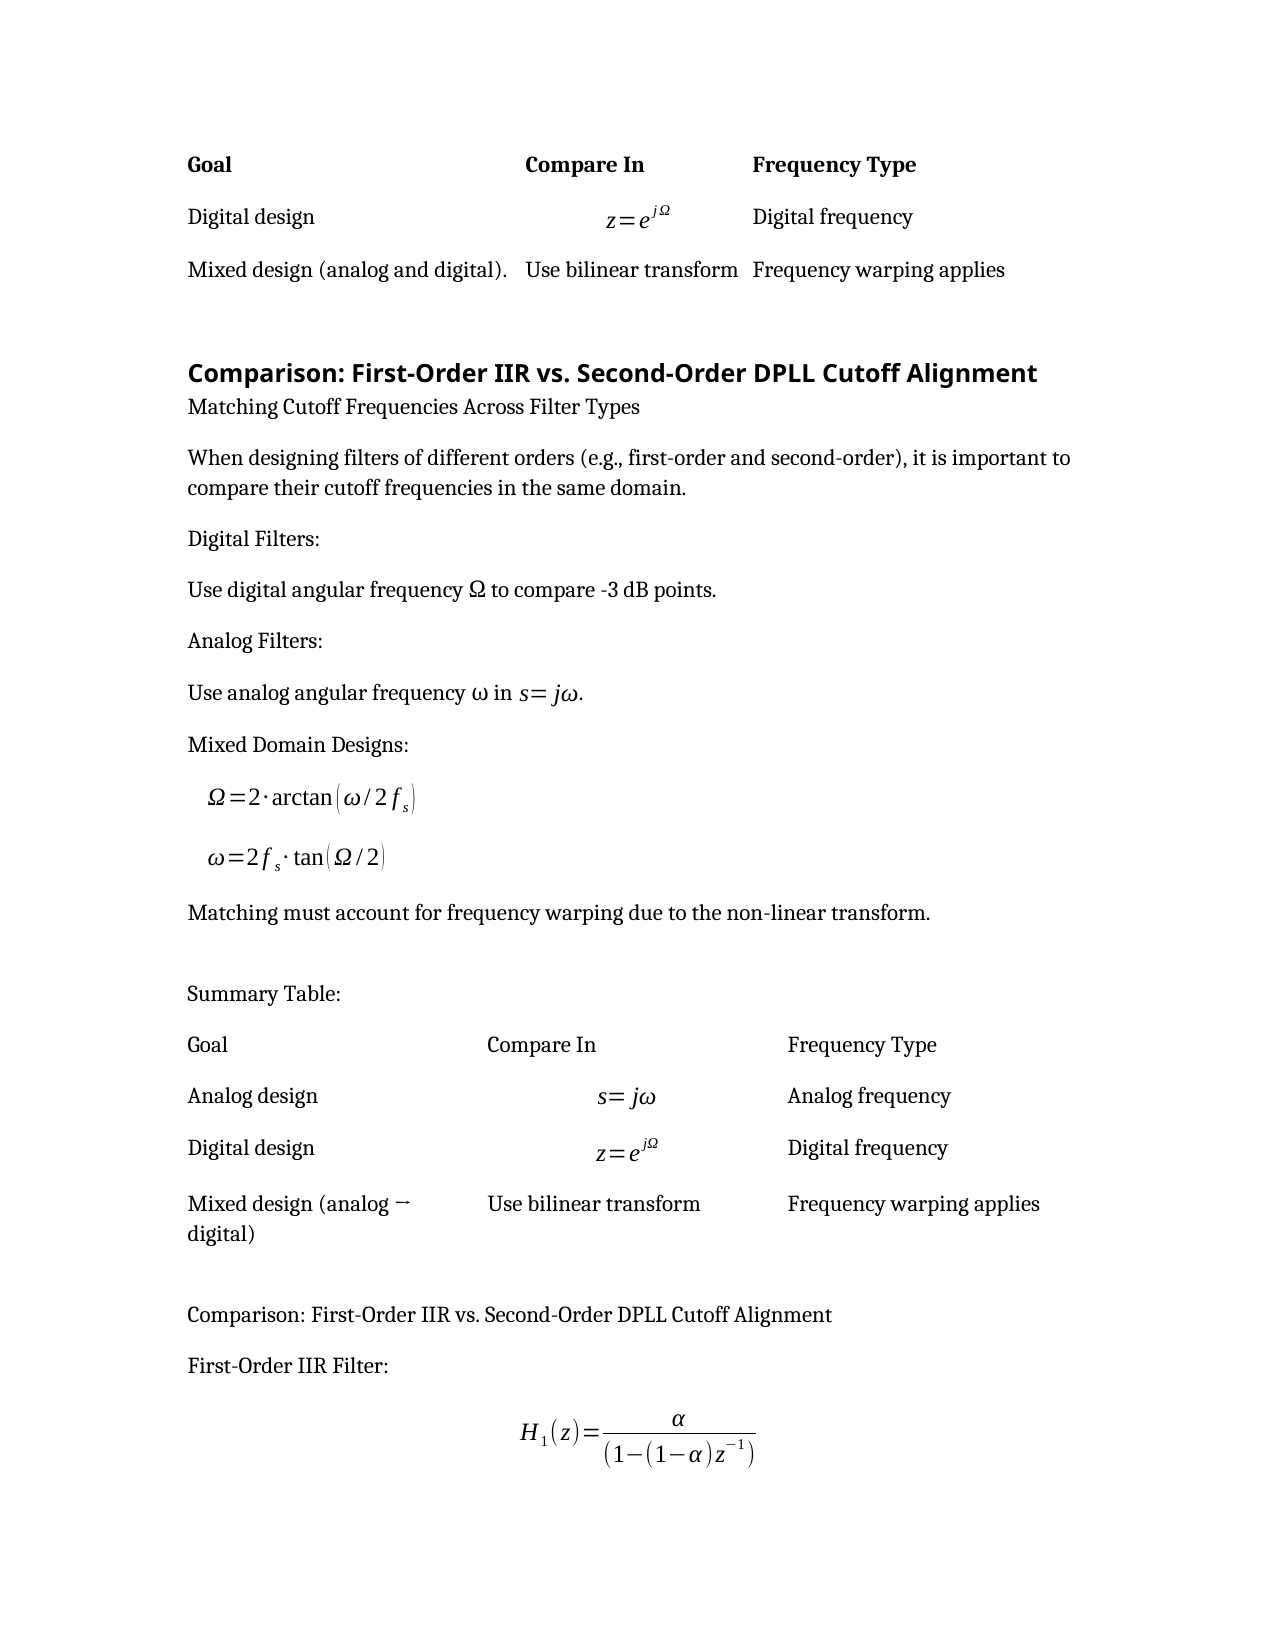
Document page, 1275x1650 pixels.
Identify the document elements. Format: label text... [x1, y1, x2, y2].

table_cell Analog frequency [776, 1083, 1076, 1135]
table_cell Digital design [176, 1135, 476, 1191]
table_header Compare In [524, 150, 751, 200]
table_cell [476, 1083, 776, 1135]
table_cell Mixed design (analog → digital) [176, 1191, 476, 1272]
table_cell Use bilinear transform [476, 1191, 776, 1272]
table_cell Use bilinear transform [524, 255, 751, 305]
table_header Goal [186, 150, 524, 200]
table_cell [476, 1135, 776, 1191]
table_cell Digital frequency [776, 1135, 1076, 1191]
table_cell Frequency warping applies [776, 1191, 1076, 1272]
text Use analog angular frequency ω in . [187, 679, 1087, 707]
table_header Frequency Type [751, 150, 1025, 200]
text Summary Table: [187, 950, 1087, 1007]
table_cell Digital design [186, 200, 524, 255]
text Use digital angular frequency Ω to compare -3 dB points. [187, 577, 1087, 603]
text Comparison: First-Order IIR vs. Second-Order DPLL Cutoff Alignment Matching Cutoff Frequencies Across Filter Types [187, 356, 1087, 420]
text Mixed Domain Designs: [187, 731, 1087, 758]
text Analog Filters: [187, 628, 1087, 654]
table_cell Analog design [176, 1083, 476, 1135]
table_cell [524, 200, 751, 255]
table_cell Frequency warping applies [751, 255, 1025, 305]
text When designing filters of different orders (e.g., first-order and second-order), it is important to compare their cutoff frequencies in the same domain. [187, 445, 1087, 501]
table_header Compare In [476, 1032, 776, 1083]
text Comparison: First-Order IIR vs. Second-Order DPLL Cutoff Alignment [187, 1272, 1087, 1329]
text Digital Filters: [187, 526, 1087, 552]
table_header Frequency Type [776, 1032, 1076, 1083]
table_header Goal [176, 1032, 476, 1083]
text First-Order IIR Filter: [187, 1353, 1087, 1380]
text Matching must account for frequency warping due to the non-linear transform. [187, 899, 1087, 926]
table_cell Digital frequency [751, 200, 1025, 255]
table_cell Mixed design (analog and digital). [186, 255, 524, 305]
